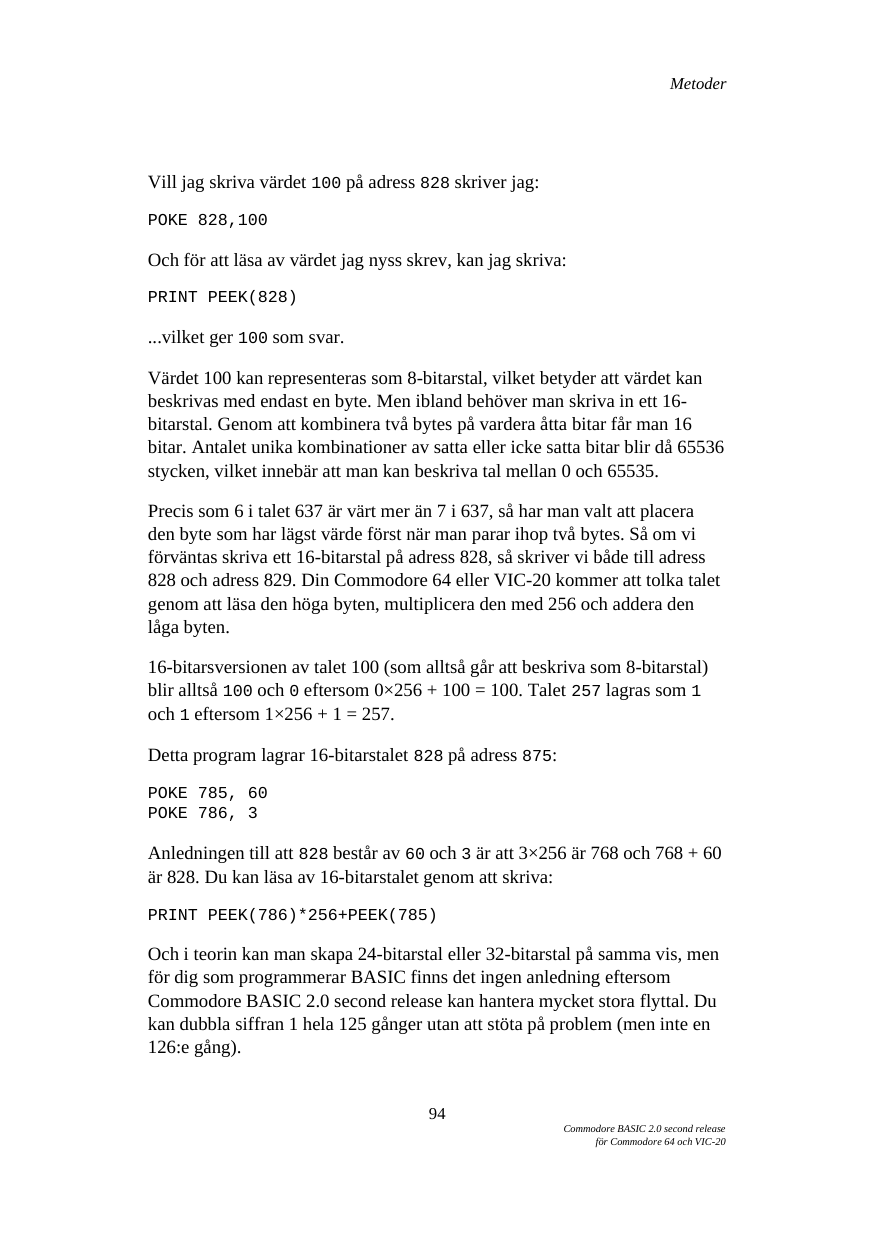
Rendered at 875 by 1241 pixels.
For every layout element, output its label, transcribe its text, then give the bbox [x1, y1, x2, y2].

text POKE 785, 60 POKE 786, 3 [148, 785, 726, 824]
text PRINT PEEK(786)*256+PEEK(785) [148, 906, 726, 925]
text Och i teorin kan man skapa 24-bitarstal eller 32-bitarstal på samma vis, men för dig som programmerar BASIC finns det ingen anledning eftersom Commodore BASIC 2.0 second release kan hantera mycket stora flyttal. Du kan dubbla siffran 1 hela 125 gånger utan att stöta på problem (men inte en 126:e gång). [148, 943, 726, 1058]
text Detta program lagrar 16-bitarstalet 828 på adress 875: [148, 744, 726, 766]
text Vill jag skriva värdet 100 på adress 828 skriver jag: [148, 148, 726, 193]
text 16-bitarsversionen av talet 100 (som alltså går att beskriva som 8-bitarstal) blir alltså 100 och 0 eftersom 0×256 + 100 = 100. Talet 257 lagras som 1 och 1 eftersom 1×256 + 1 = 257. [148, 656, 726, 725]
text Och för att läsa av värdet jag nyss skrev, kan jag skriva: [148, 249, 726, 270]
text Anledningen till att 828 består av 60 och 3 är att 3×256 är 768 och 768 + 60 är 828. Du kan läsa av 16-bitarstalet genom att skriva: [148, 842, 726, 888]
text Värdet 100 kan representeras som 8-bitarstal, vilket betyder att värdet kan beskrivas med endast en byte. Men ibland behöver man skriva in ett 16-bitarstal. Genom att kombinera två bytes på vardera åtta bitar får man 16 bitar. Antalet unika kombinationer av satta eller icke satta bitar blir då 65536 stycken, vilket innebär att man kan beskriva tal mellan 0 och 65535. [148, 367, 726, 481]
text PRINT PEEK(828) [148, 289, 726, 308]
text POKE 828,100 [148, 212, 726, 231]
text ...vilket ger 100 som svar. [148, 326, 726, 348]
text Precis som 6 i talet 637 är värt mer än 7 i 637, så har man valt att placera den byte som har lägst värde först när man parar ihop två bytes. Så om vi förväntas skriva ett 16-bitarstal på adress 828, så skriver vi både till adress 828 och adress 829. Din Commodore 64 eller VIC-20 kommer att tolka talet genom att läsa den höga byten, multiplicera den med 256 och addera den låga byten. [148, 499, 726, 637]
